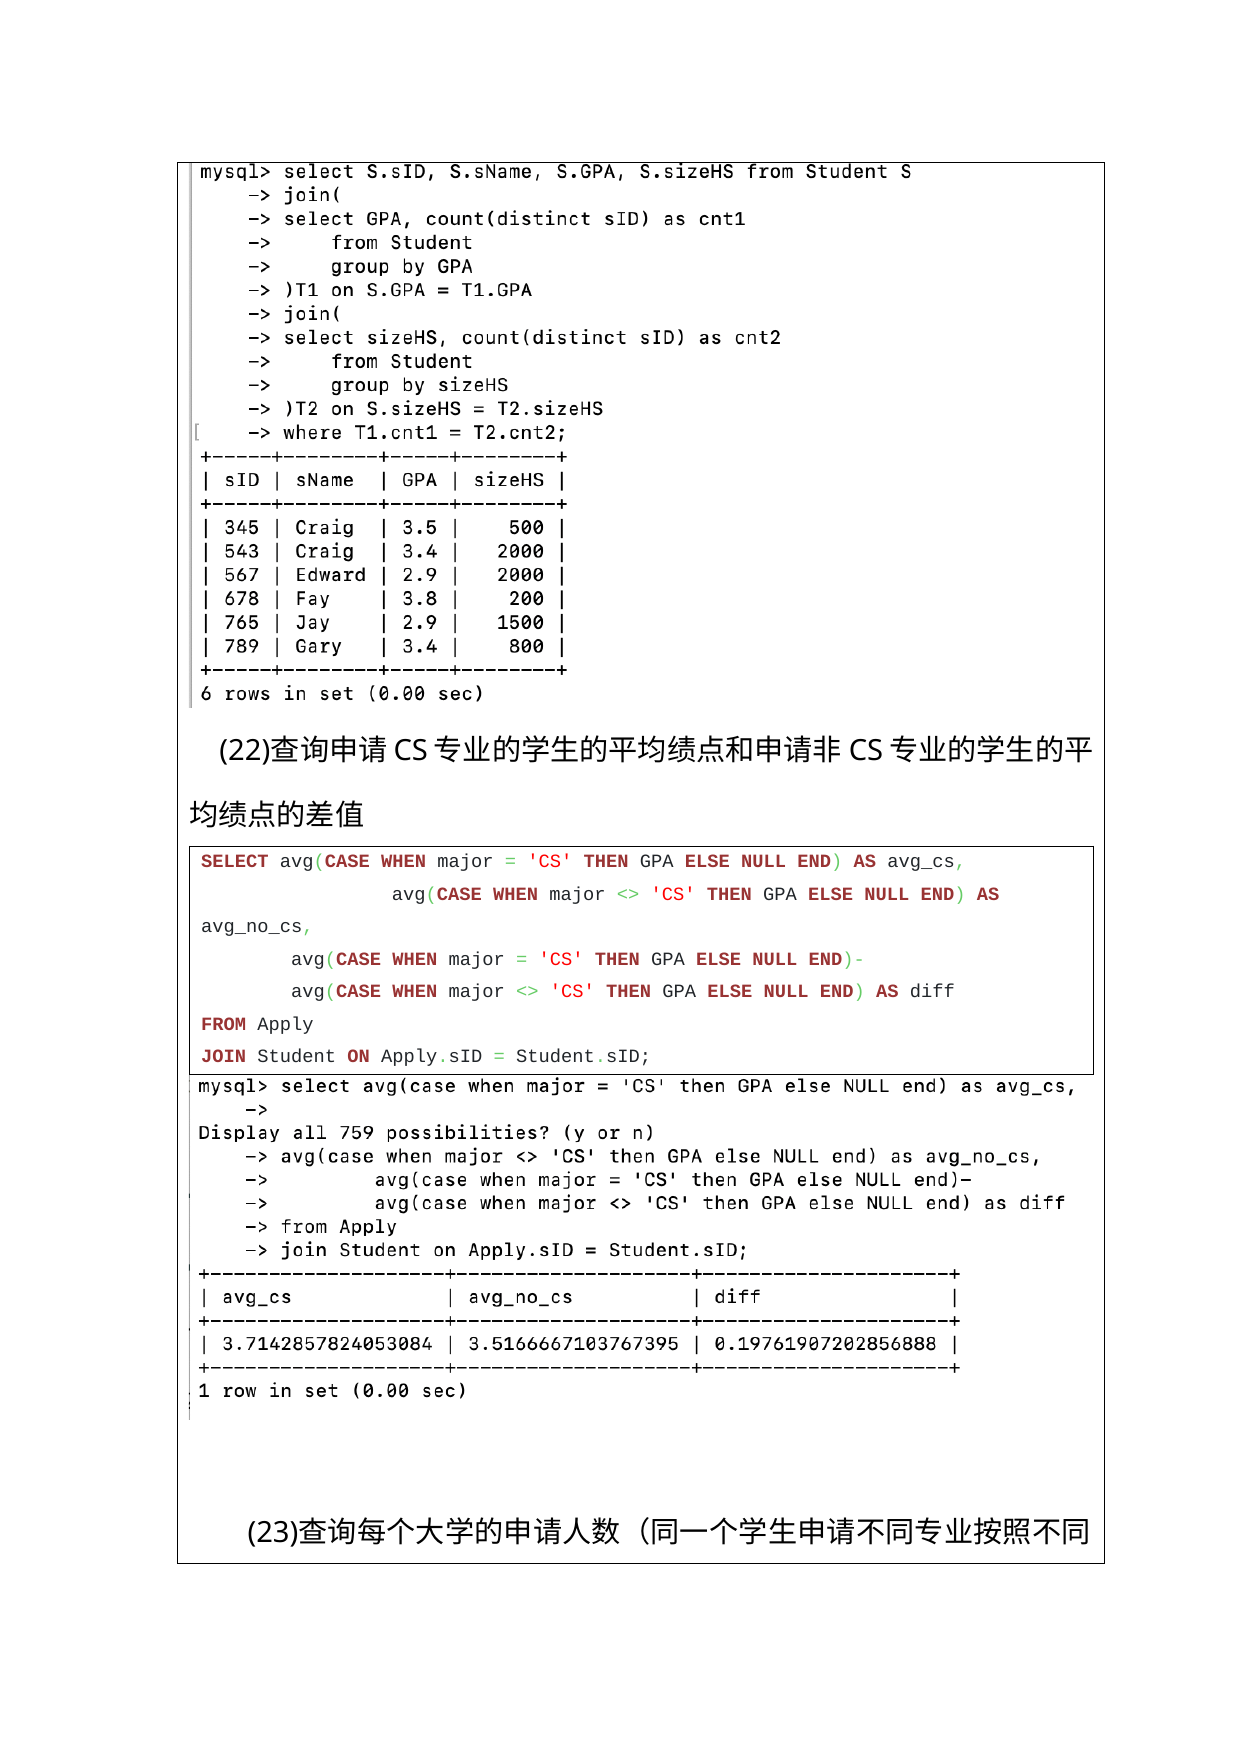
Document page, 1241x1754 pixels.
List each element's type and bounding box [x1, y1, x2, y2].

picture [188, 163, 932, 708]
table_header [178, 163, 1104, 1563]
picture [188, 1075, 1094, 1420]
